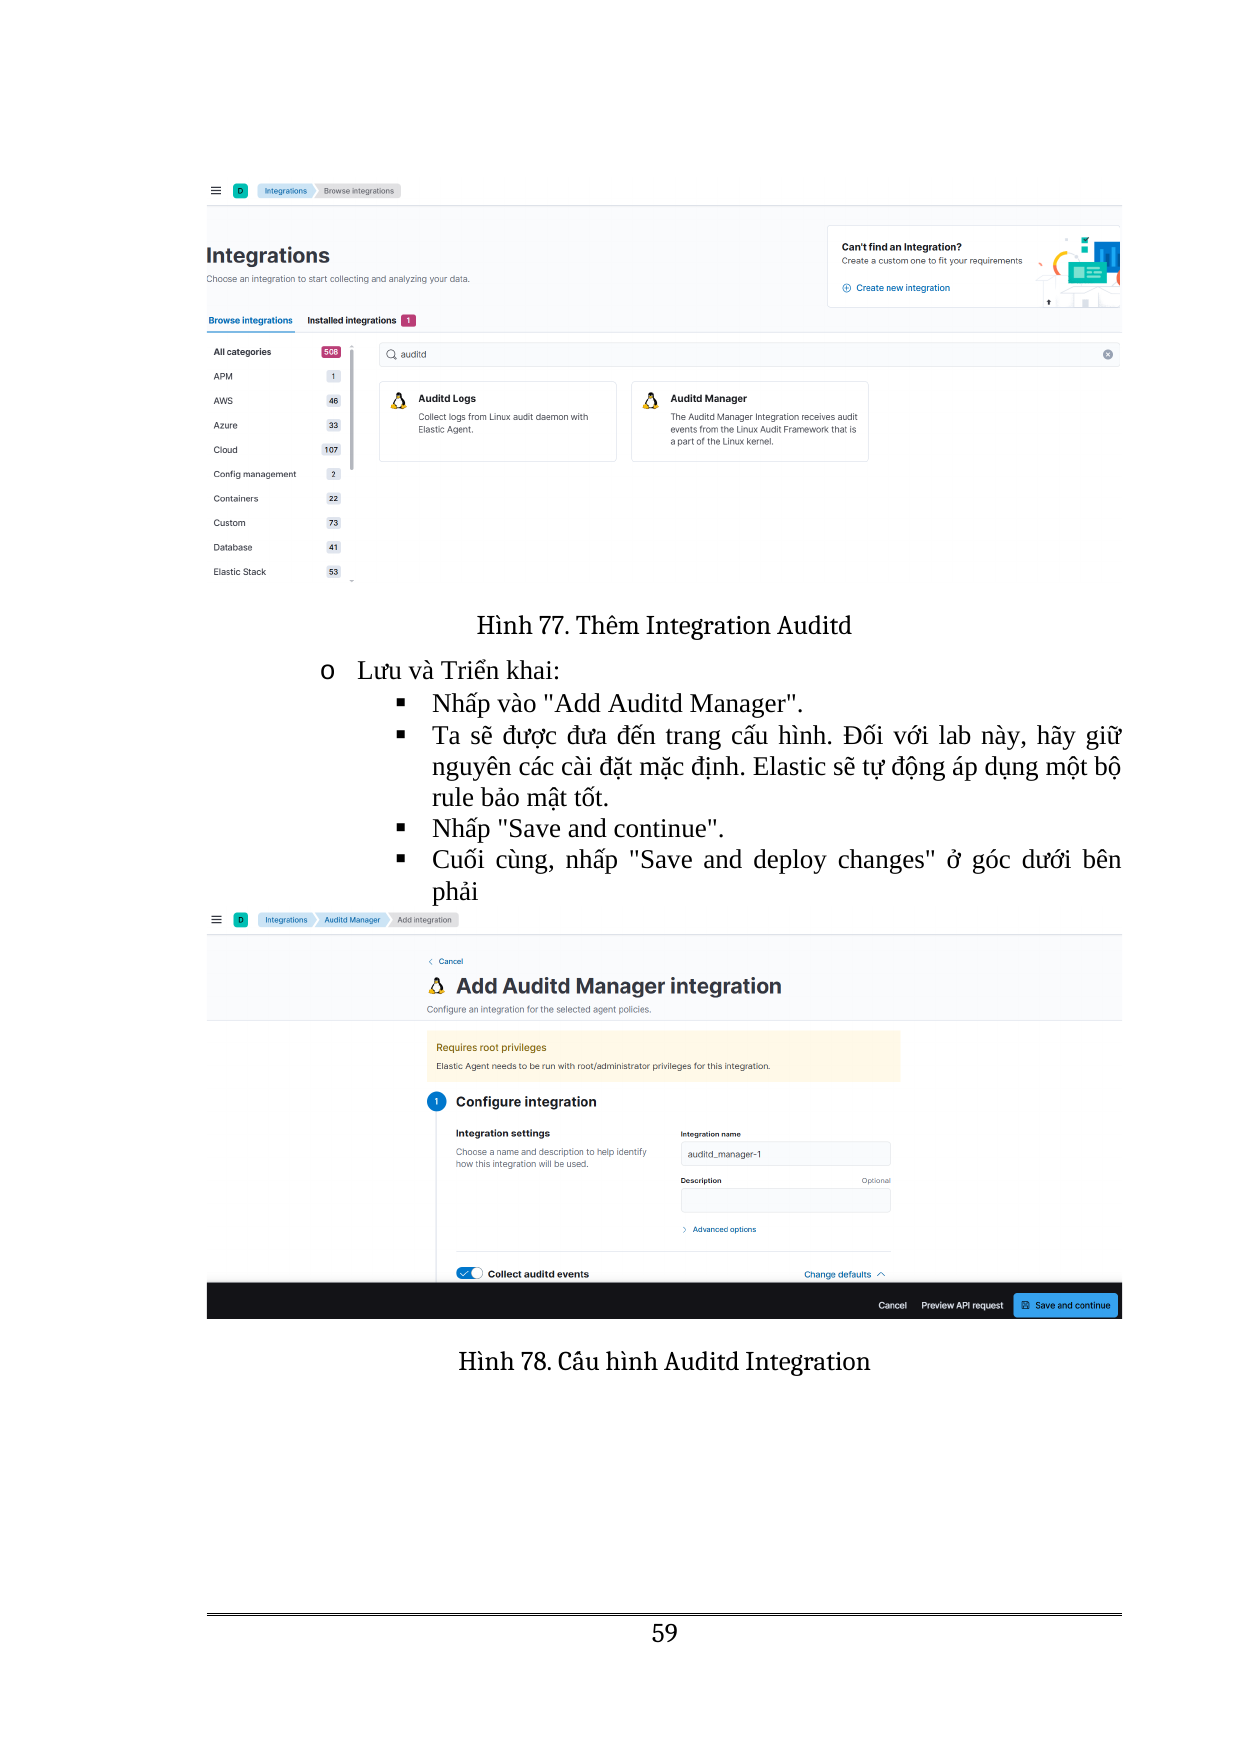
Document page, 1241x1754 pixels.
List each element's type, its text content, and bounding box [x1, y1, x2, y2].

list Nhấp "Save and continue". [394, 812, 1122, 843]
picture [206, 906, 1123, 1319]
list Nhấp vào "Add Auditd Manager". [394, 687, 1122, 719]
picture [206, 177, 1123, 583]
list Ta sẽ được đưa đến trang cấu hình. Đối với lab này, hãy giữ nguyên các cài đặt mặc định. Elastic sẽ tự động áp dụng một bộ rule bảo mật tốt. [394, 719, 1122, 812]
list Cuối cùng, nhấp "Save and deploy changes" ở góc dưới bên phải [394, 843, 1122, 906]
list Lưu và Triển khai: [319, 654, 1122, 687]
